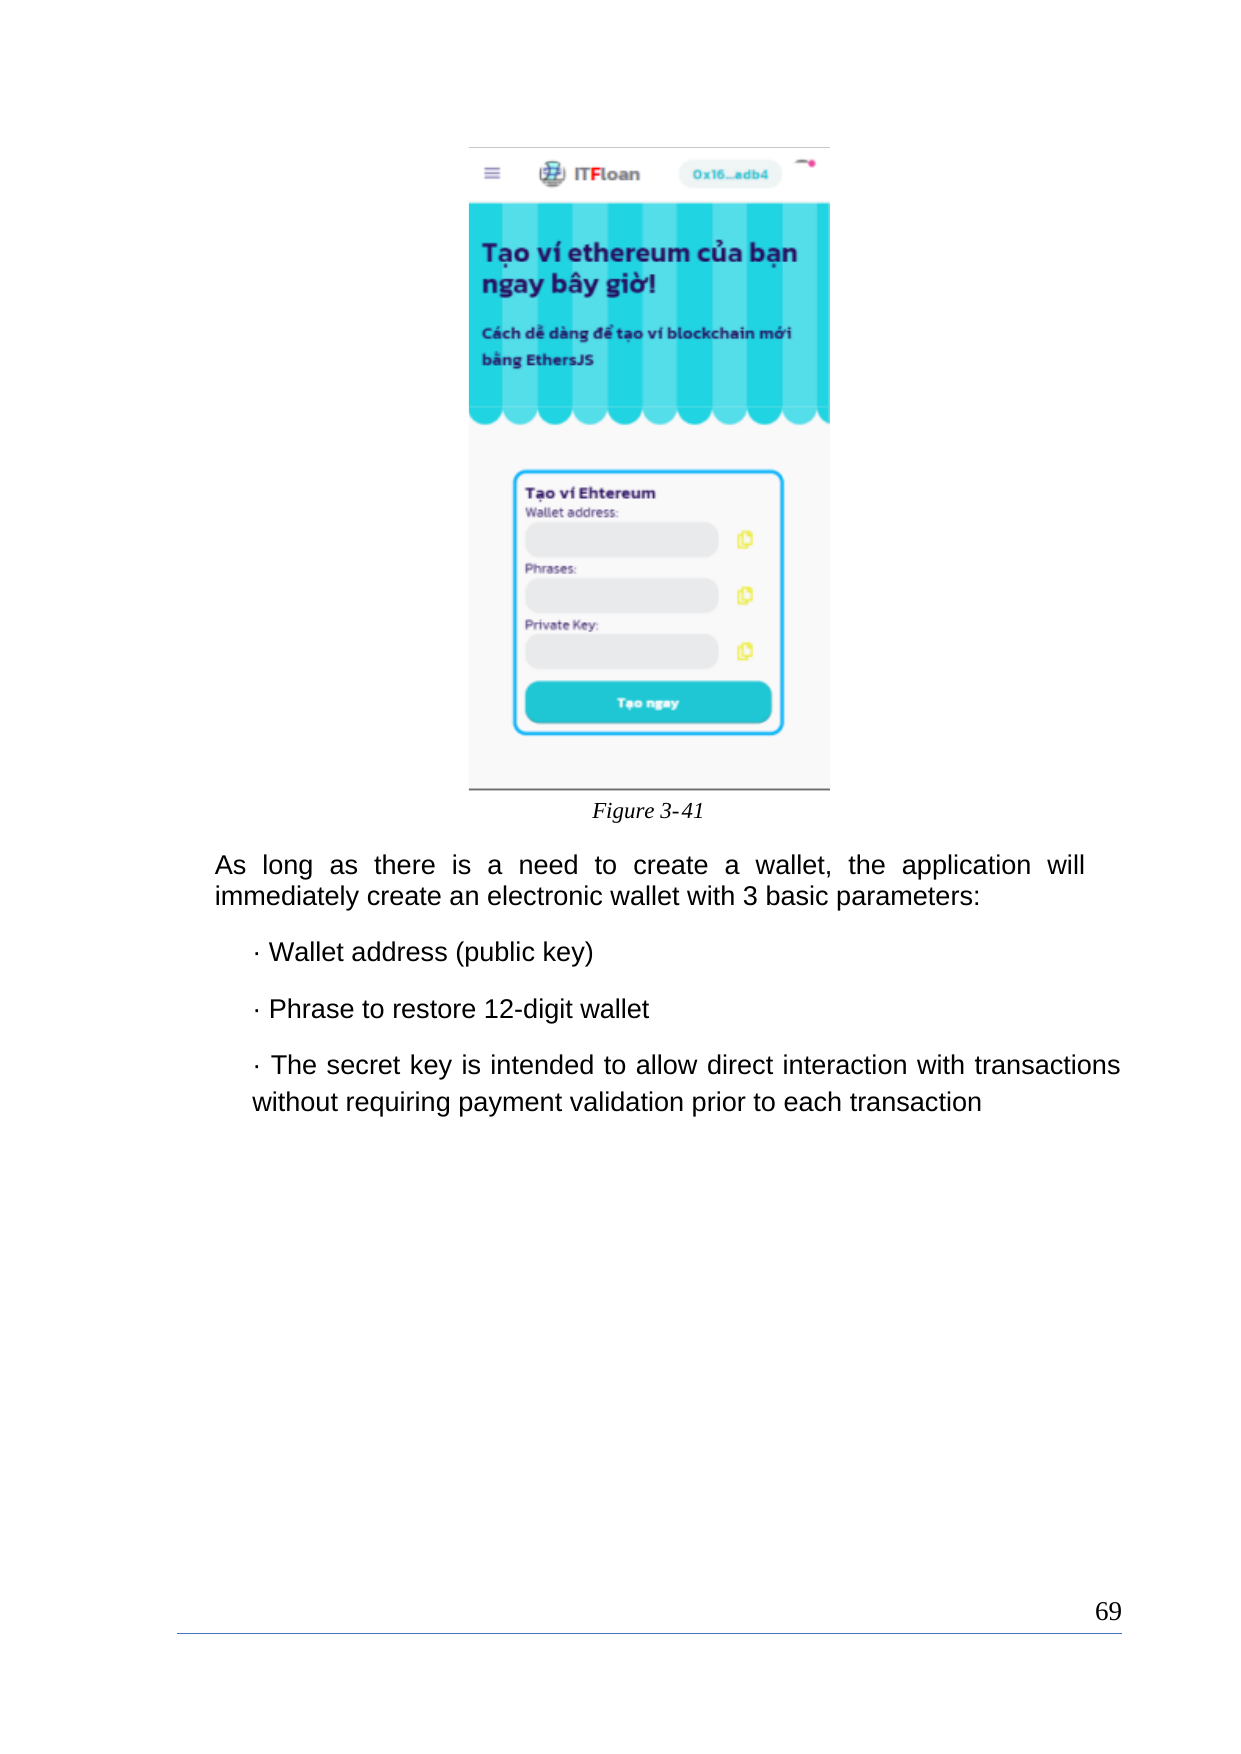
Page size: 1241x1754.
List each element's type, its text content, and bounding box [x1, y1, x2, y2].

picture [468, 147, 830, 792]
text · The secret key is intended to allow direct interaction with transactions without requiring payment validation prior to each transaction [252, 1049, 1122, 1118]
text · Wallet address (public key) [252, 936, 1086, 968]
text As long as there is a need to create a wallet, the application will immediately create an electronic wallet with 3 basic parameters: [214, 849, 1086, 911]
text · Phrase to restore 12-digit wallet [252, 993, 1086, 1024]
